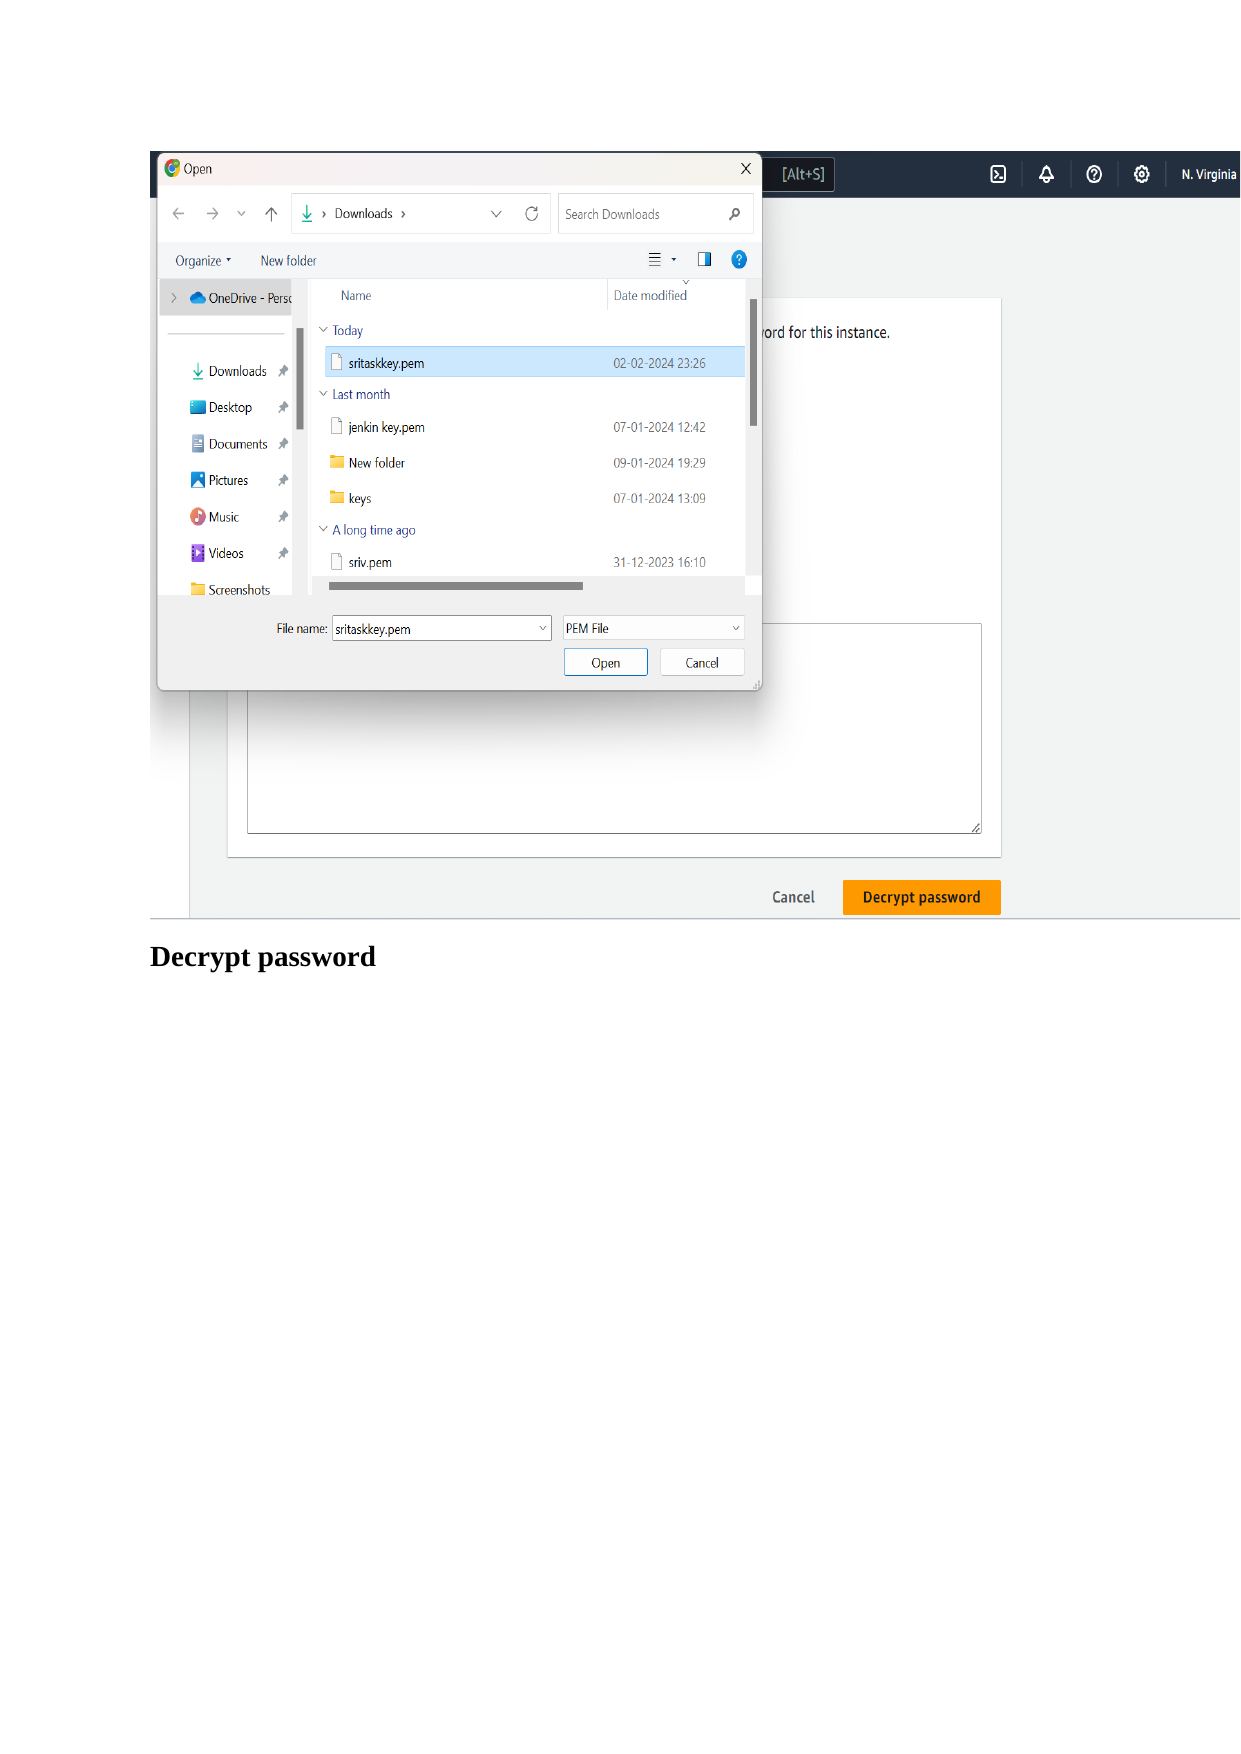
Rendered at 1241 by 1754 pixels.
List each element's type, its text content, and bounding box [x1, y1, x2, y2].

picture [150, 151, 1241, 920]
text Decrypt password [150, 939, 1090, 972]
